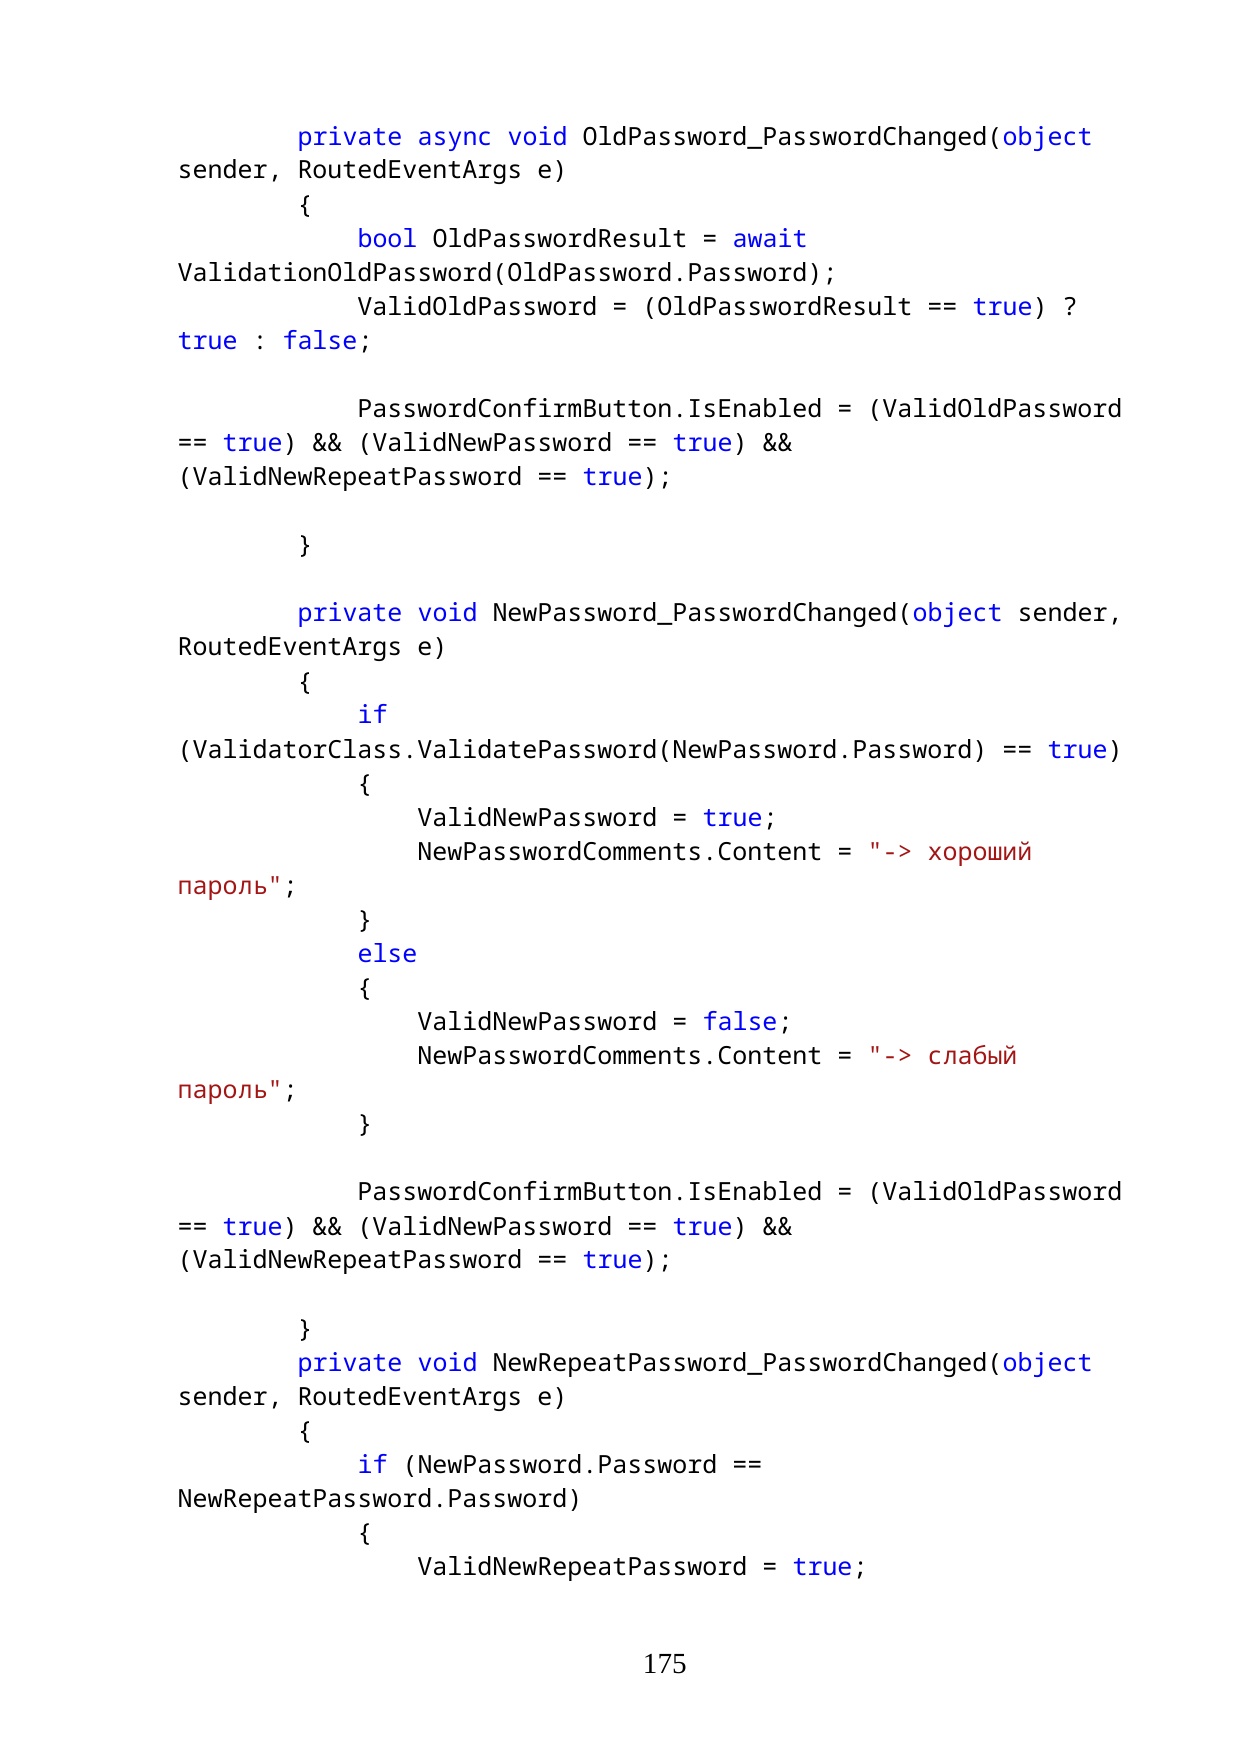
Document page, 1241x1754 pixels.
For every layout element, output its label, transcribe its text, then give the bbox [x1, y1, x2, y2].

text bool OldPasswordResult = await ValidationOldPassword(OldPassword.Password); [177, 220, 1152, 288]
text private void NewRepeatPassword_PasswordChanged(object sender, RoutedEventArgs e) [177, 1344, 1152, 1412]
text } [177, 902, 1152, 936]
text ValidNewPassword = true; [177, 799, 1152, 833]
text { [177, 970, 1152, 1004]
text if (NewPassword.Password == NewRepeatPassword.Password) [177, 1447, 1152, 1515]
text NewPasswordComments.Content = "-> хороший пароль"; [177, 833, 1152, 902]
text else [177, 936, 1152, 970]
text } [177, 1106, 1152, 1140]
text ValidNewRepeatPassword = true; [177, 1549, 1152, 1583]
text { [177, 663, 1152, 697]
text PasswordConfirmButton.IsEnabled = (ValidOldPassword == true) && (ValidNewPassword == true) && (ValidNewRepeatPassword == true); [177, 391, 1152, 493]
text private async void OldPassword_PasswordChanged(object sender, RoutedEventArgs e) [177, 118, 1152, 186]
text } [177, 1310, 1152, 1344]
text PasswordConfirmButton.IsEnabled = (ValidOldPassword == true) && (ValidNewPassword == true) && (ValidNewRepeatPassword == true); [177, 1174, 1152, 1276]
text { [177, 1515, 1152, 1549]
text { [177, 186, 1152, 220]
text { [177, 765, 1152, 799]
text } [177, 527, 1152, 561]
text NewPasswordComments.Content = "-> слабый пароль"; [177, 1038, 1152, 1106]
text { [177, 1412, 1152, 1447]
text ValidNewPassword = false; [177, 1004, 1152, 1038]
text ValidOldPassword = (OldPasswordResult == true) ? true : false; [177, 288, 1152, 357]
text if (ValidatorClass.ValidatePassword(NewPassword.Password) == true) [177, 697, 1152, 765]
text private void NewPassword_PasswordChanged(object sender, RoutedEventArgs e) [177, 595, 1152, 663]
